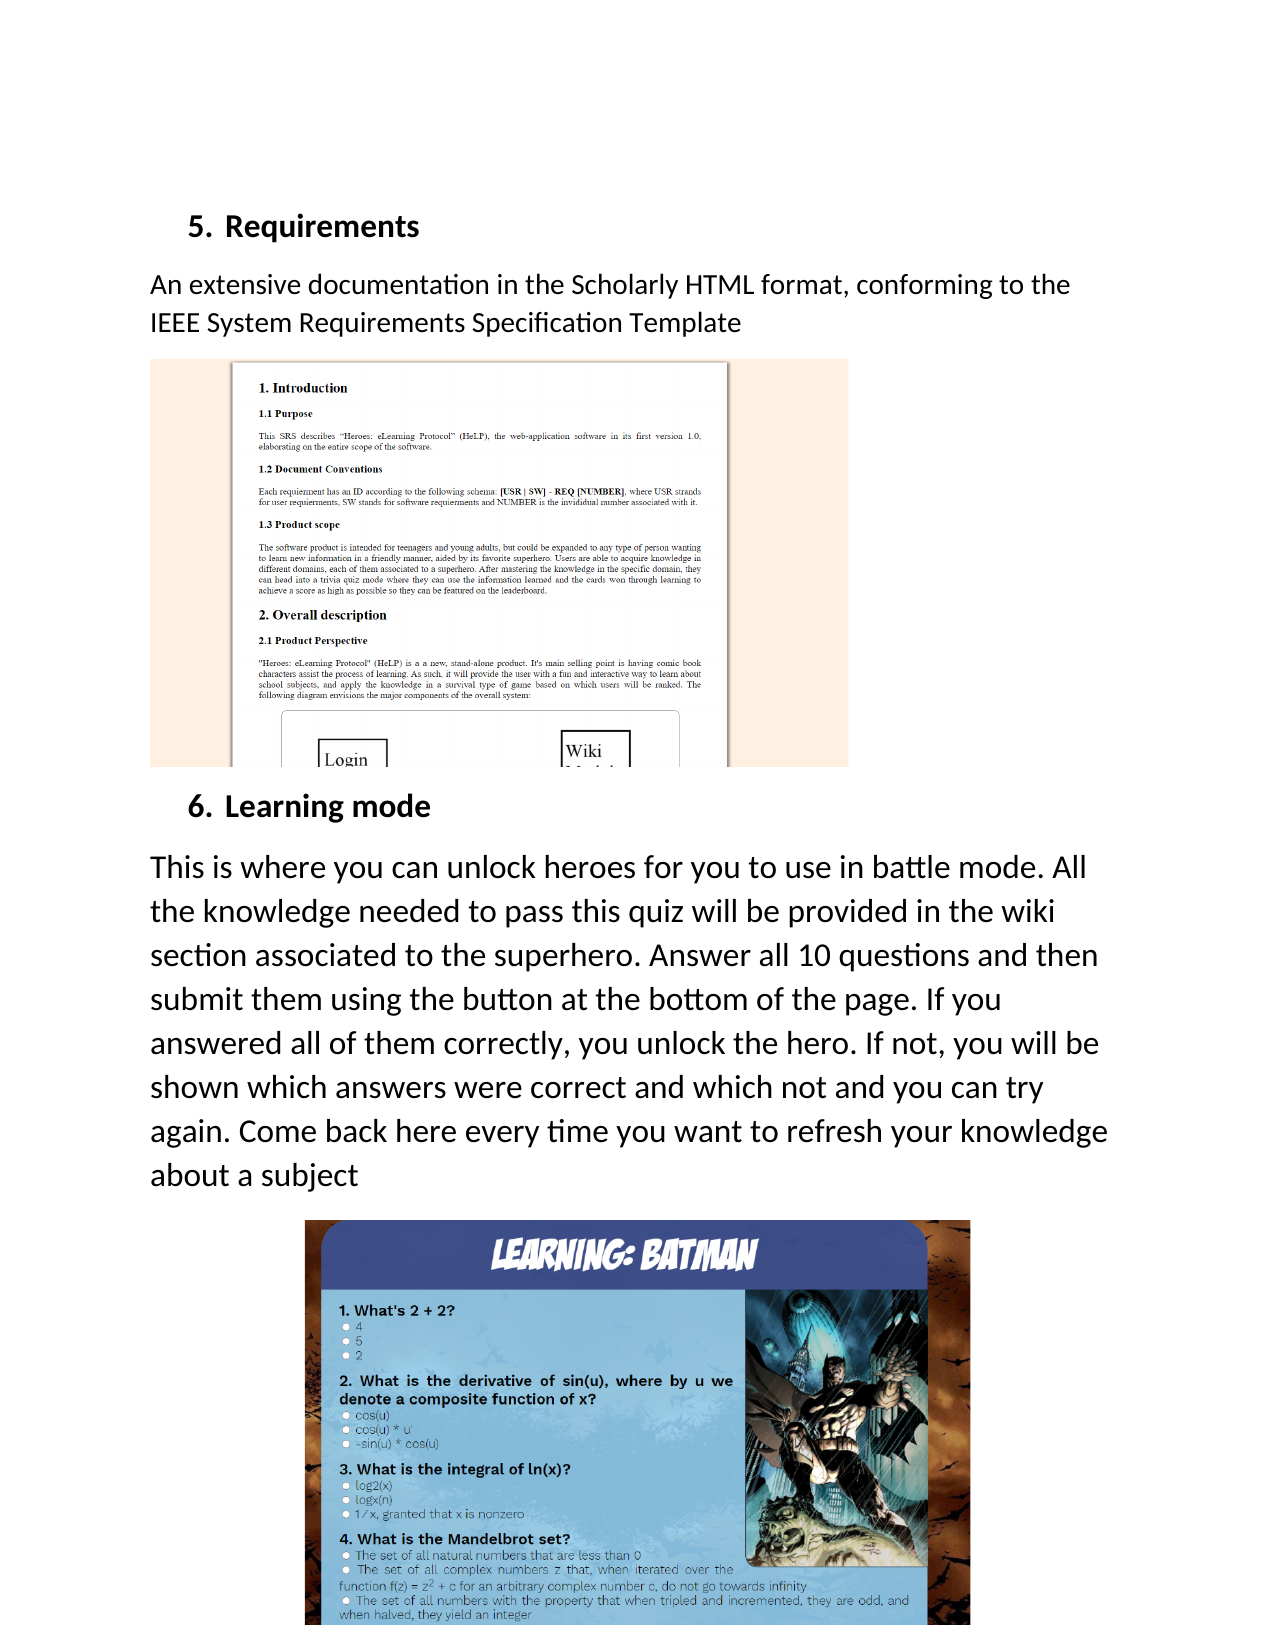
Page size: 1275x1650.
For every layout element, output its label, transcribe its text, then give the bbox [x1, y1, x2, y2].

text An extensive documentation in the Scholarly HTML format, conforming to the IEEE System Requirements Specification Template [150, 266, 1125, 340]
list Learning mode [187, 785, 1125, 826]
picture [150, 359, 849, 767]
list Requirements [187, 205, 1125, 246]
picture [304, 1220, 971, 1625]
text This is where you can unlock heroes for you to use in battle mode. All the knowledge needed to pass this quiz will be provided in the wiki section associated to the superhero. Answer all 10 questions and then submit them using the button at the bottom of the page. If you answered all of them correctly, you unlock the hero. If not, you will be shown which answers were correct and which not and you can try again. Come back here every time you want to refresh your knowledge about a subject [150, 846, 1125, 1194]
